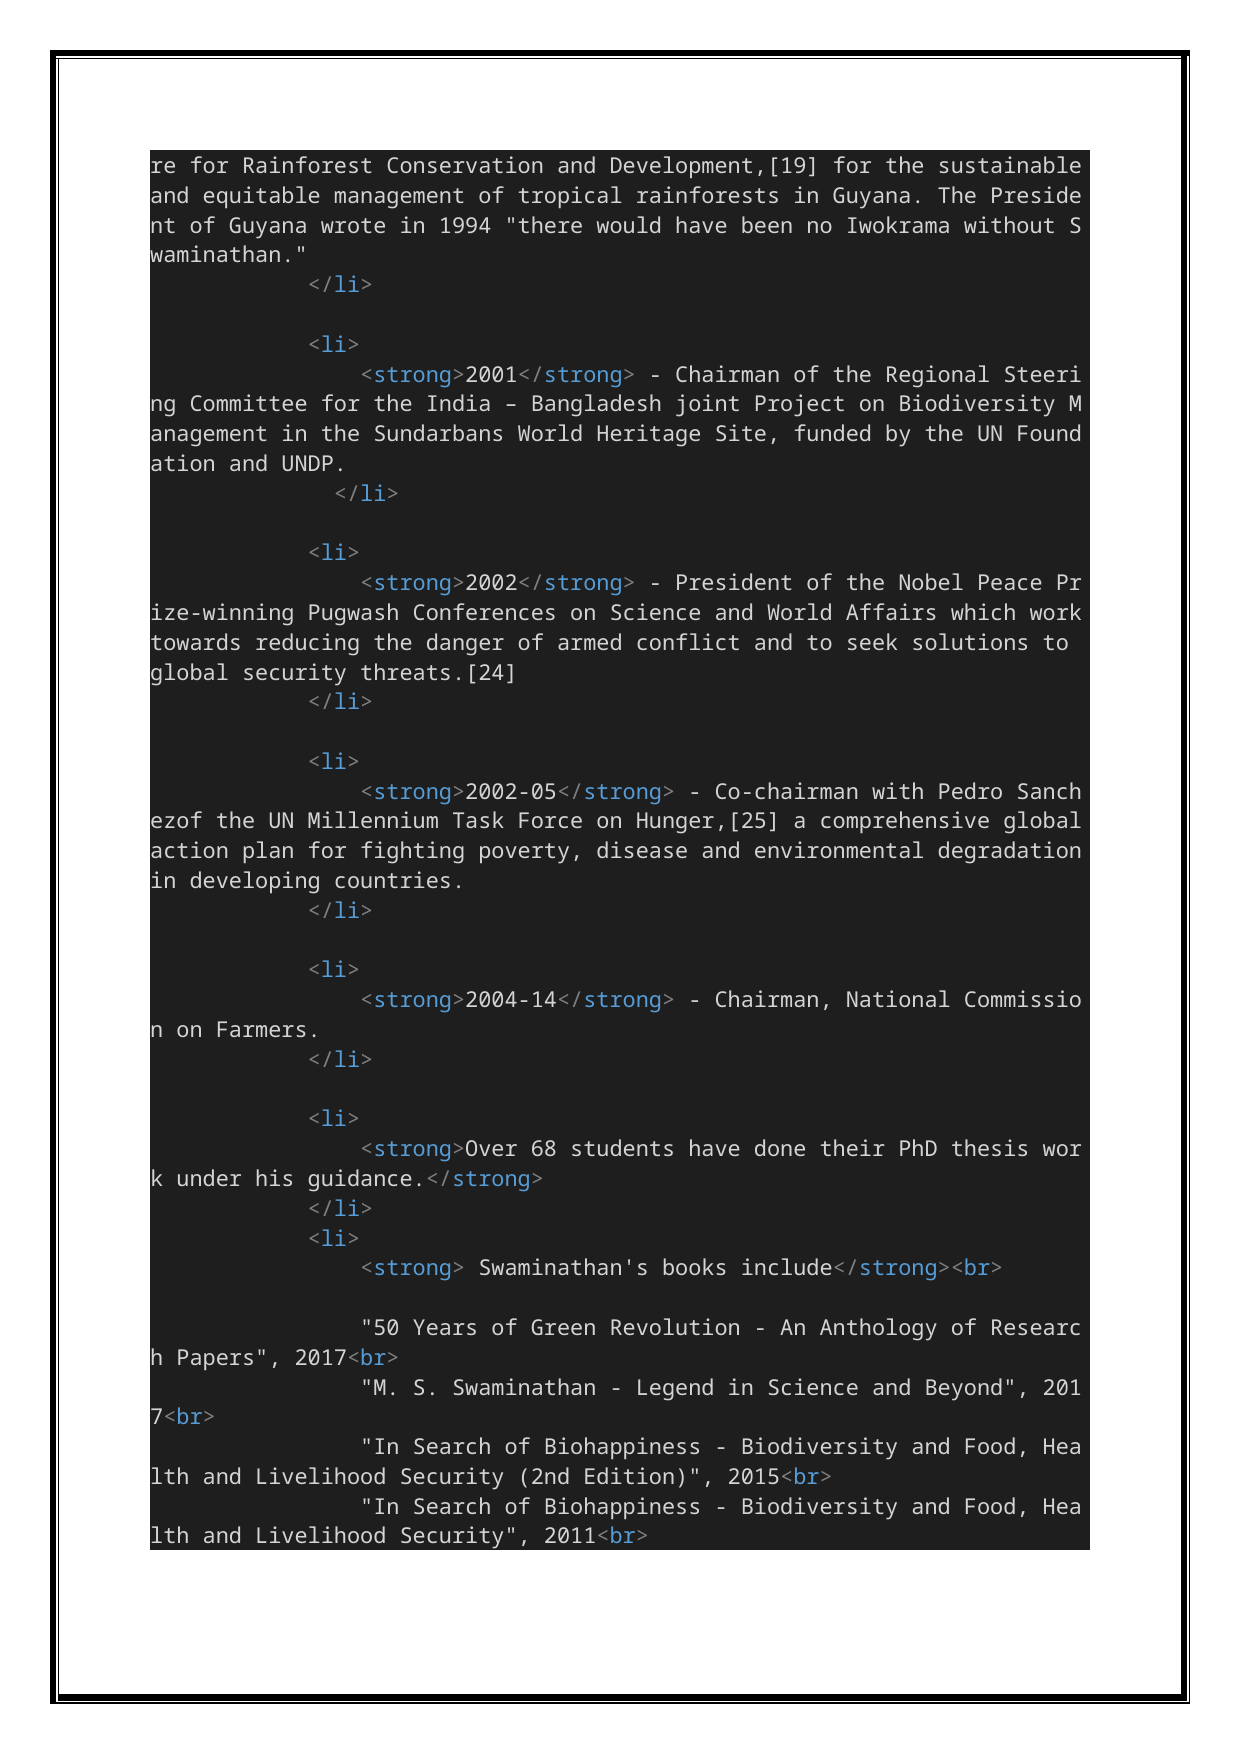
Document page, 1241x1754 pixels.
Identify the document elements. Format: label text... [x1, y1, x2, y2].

text <strong> Swaminathan's books include</strong><br> [150, 1252, 1090, 1282]
text </li> [150, 686, 1090, 716]
text <li> [150, 746, 1090, 776]
text <li> [150, 954, 1090, 984]
text <li> [150, 1103, 1090, 1133]
text <strong>2004-14</strong> - Chairman, National Commission on Farmers. [150, 984, 1090, 1044]
text </li> [150, 895, 1090, 924]
text "M. S. Swaminathan - Legend in Science and Beyond", 2017<br> [150, 1371, 1090, 1431]
text <strong>2001</strong> - Chairman of the Regional Steering Committee for the India – Bangladesh joint Project on Biodiversity Management in the Sundarbans World Heritage Site, funded by the UN Foundation and UNDP. [150, 358, 1090, 478]
text <strong>2002</strong> - President of the Nobel Peace Prize-winning Pugwash Conferences on Science and World Affairs which work towards reducing the danger of armed conflict and to seek solutions to global security threats.[24] [150, 567, 1090, 686]
text "In Search of Biohappiness - Biodiversity and Food, Health and Livelihood Security (2nd Edition)", 2015<br> [150, 1431, 1090, 1491]
text <strong>Over 68 students have done their PhD thesis work under his guidance.</strong> [150, 1133, 1090, 1193]
text </li> [150, 478, 1090, 507]
text <li> [150, 1222, 1090, 1252]
text </li> [150, 1193, 1090, 1222]
text </li> [150, 269, 1090, 299]
text <li> [150, 329, 1090, 358]
text </li> [150, 1044, 1090, 1073]
text <li> [150, 537, 1090, 567]
text "50 Years of Green Revolution - An Anthology of Research Papers", 2017<br> [150, 1312, 1090, 1371]
text "In Search of Biohappiness - Biodiversity and Food, Health and Livelihood Security", 2011<br> [150, 1491, 1090, 1550]
text <strong>2002-05</strong> - Co-chairman with Pedro Sanchezof the UN Millennium Task Force on Hunger,[25] a comprehensive global action plan for fighting poverty, disease and environmental degradation in developing countries. [150, 776, 1090, 895]
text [150, 150, 1090, 269]
